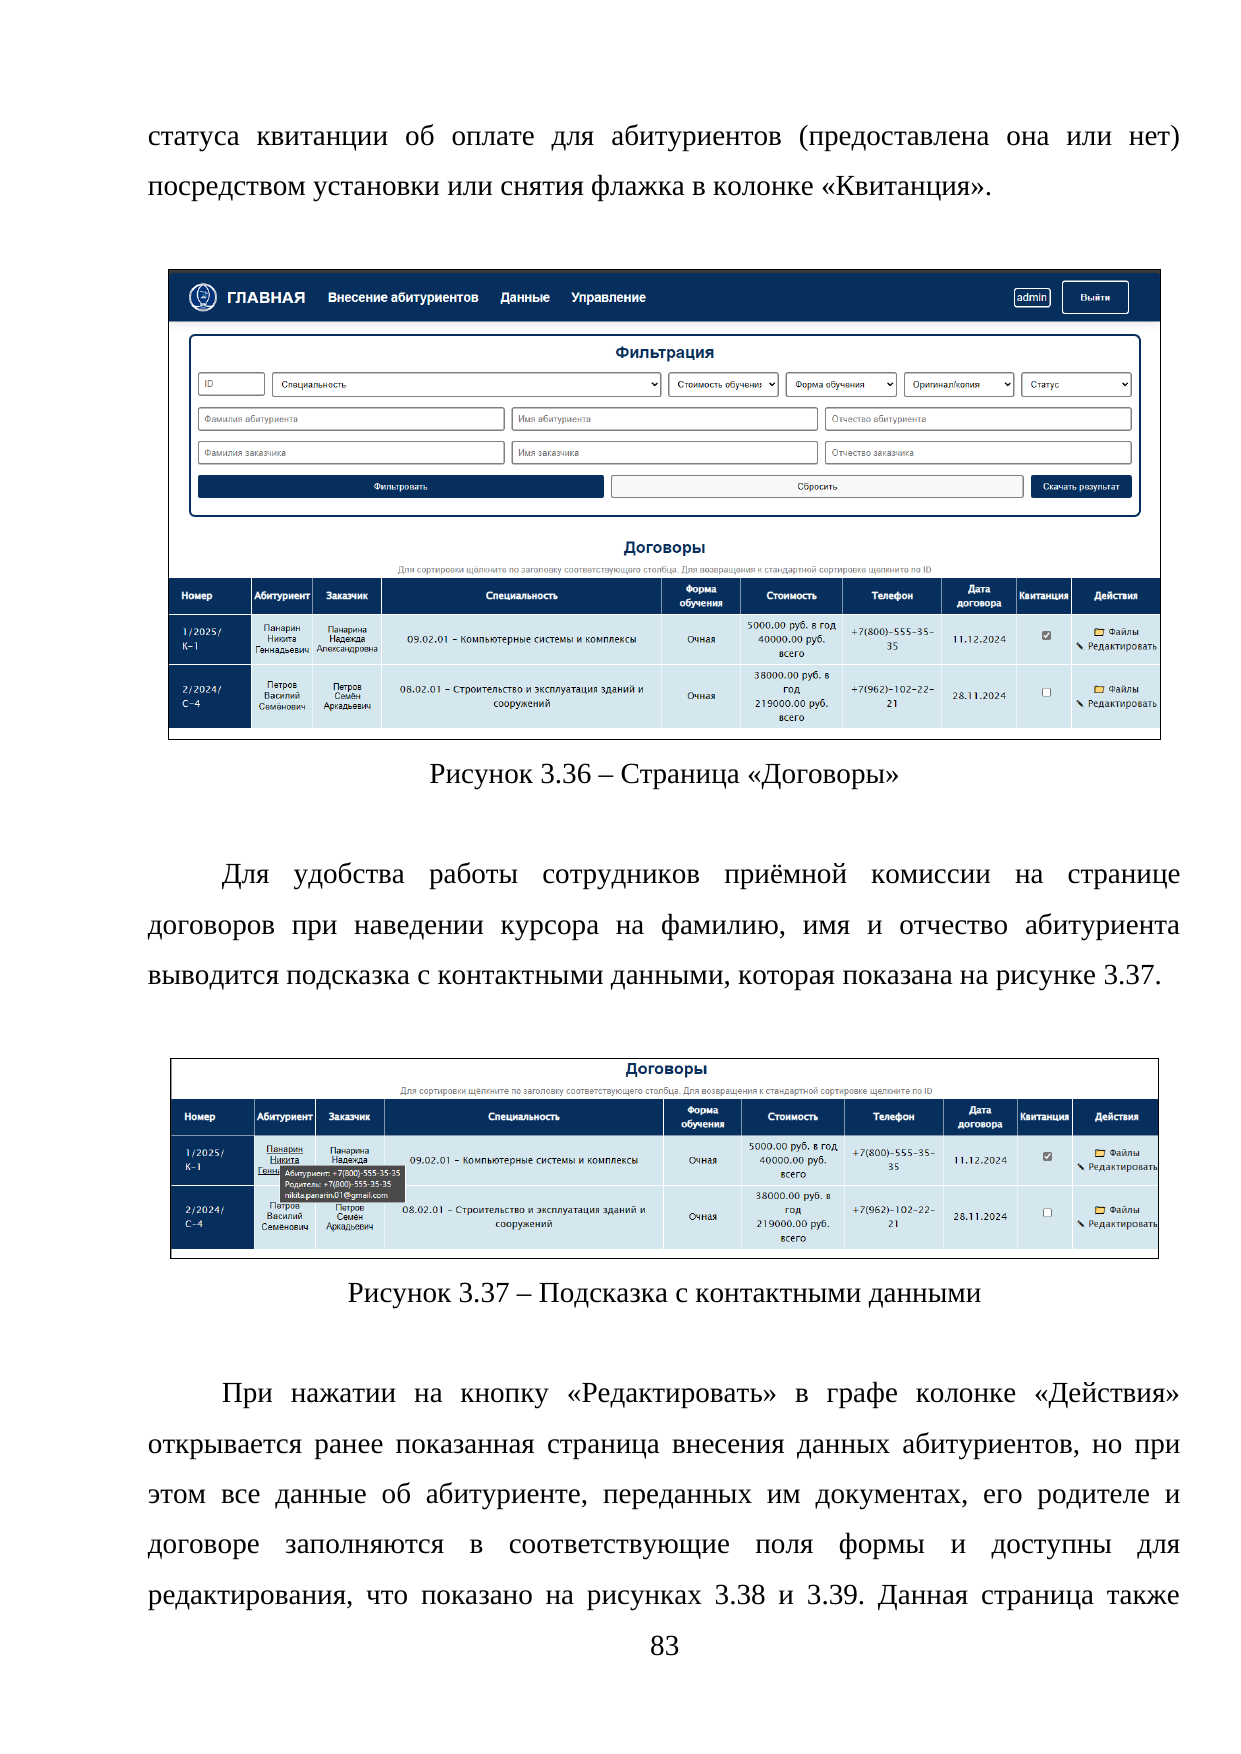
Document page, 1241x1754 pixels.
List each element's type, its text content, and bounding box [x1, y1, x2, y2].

picture [169, 270, 1160, 739]
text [148, 118, 1181, 202]
text Рисунок 3.37 – Подсказка с контактными данными [148, 1275, 1181, 1308]
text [148, 1376, 1181, 1610]
picture [171, 1059, 1158, 1258]
text Для удобства работы сотрудников приёмной комиссии на странице договоров при наведении курсора на фамилию, имя и отчество абитуриента выводится подсказка с контактными данными, которая показана на рисунке 3.37. [148, 857, 1181, 991]
